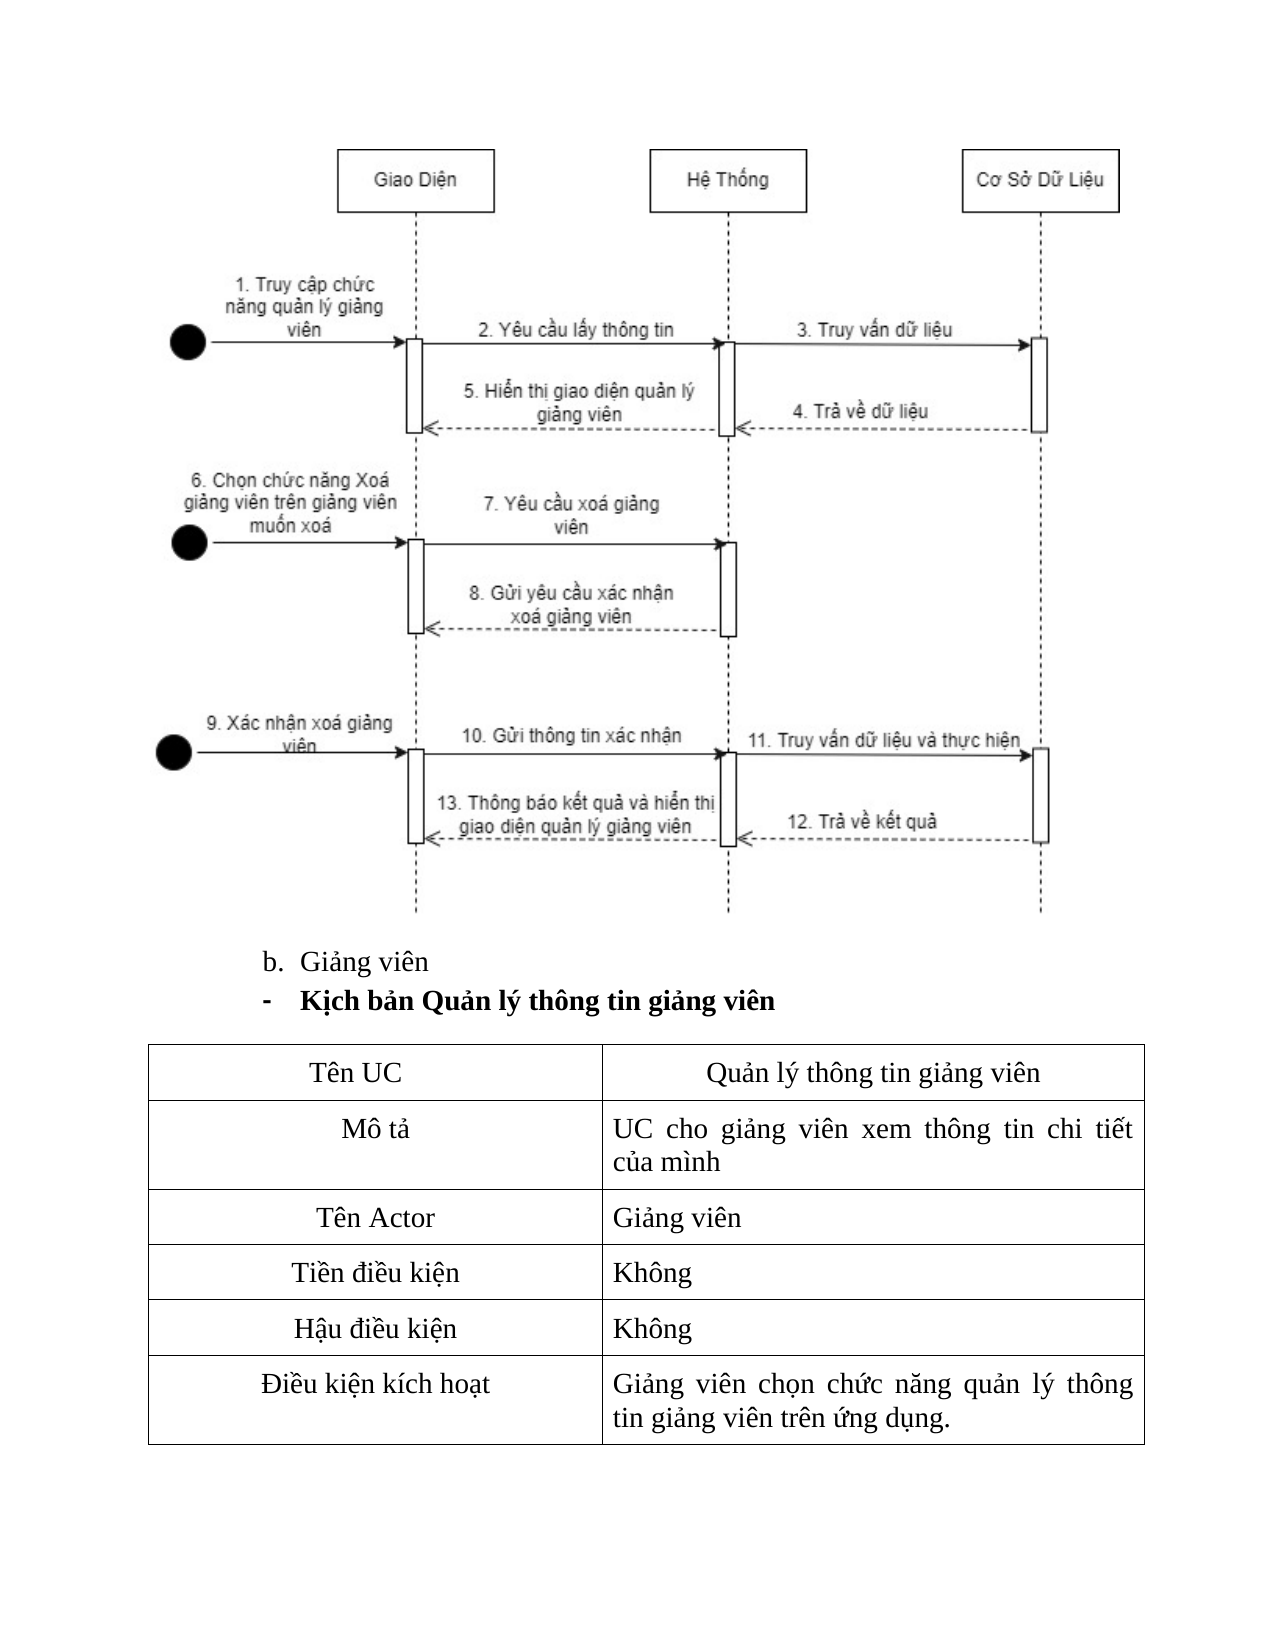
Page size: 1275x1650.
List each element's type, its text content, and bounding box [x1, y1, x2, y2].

table_cell Giảng viên chọn chức năng quản lý thông tin giảng viên trên ứng dụng. [603, 1356, 1144, 1444]
table_cell Không [603, 1245, 1144, 1299]
picture [150, 149, 1120, 918]
table_cell Tiền điều kiện [149, 1245, 602, 1299]
table_cell Mô tả [149, 1101, 602, 1188]
list Giảng viên [262, 944, 1125, 977]
table_cell Hậu điều kiện [149, 1300, 602, 1355]
table_cell Tên Actor [149, 1190, 602, 1244]
list Kịch bản Quản lý thông tin giảng viên [262, 982, 1125, 1018]
table_header Tên UC [149, 1045, 602, 1099]
table_cell Giảng viên [603, 1190, 1144, 1244]
table_header Quản lý thông tin giảng viên [603, 1045, 1144, 1099]
table_cell Không [603, 1300, 1144, 1355]
table_cell Điều kiện kích hoạt [149, 1356, 602, 1444]
table_cell UC cho giảng viên xem thông tin chi tiết của mình [603, 1101, 1144, 1188]
